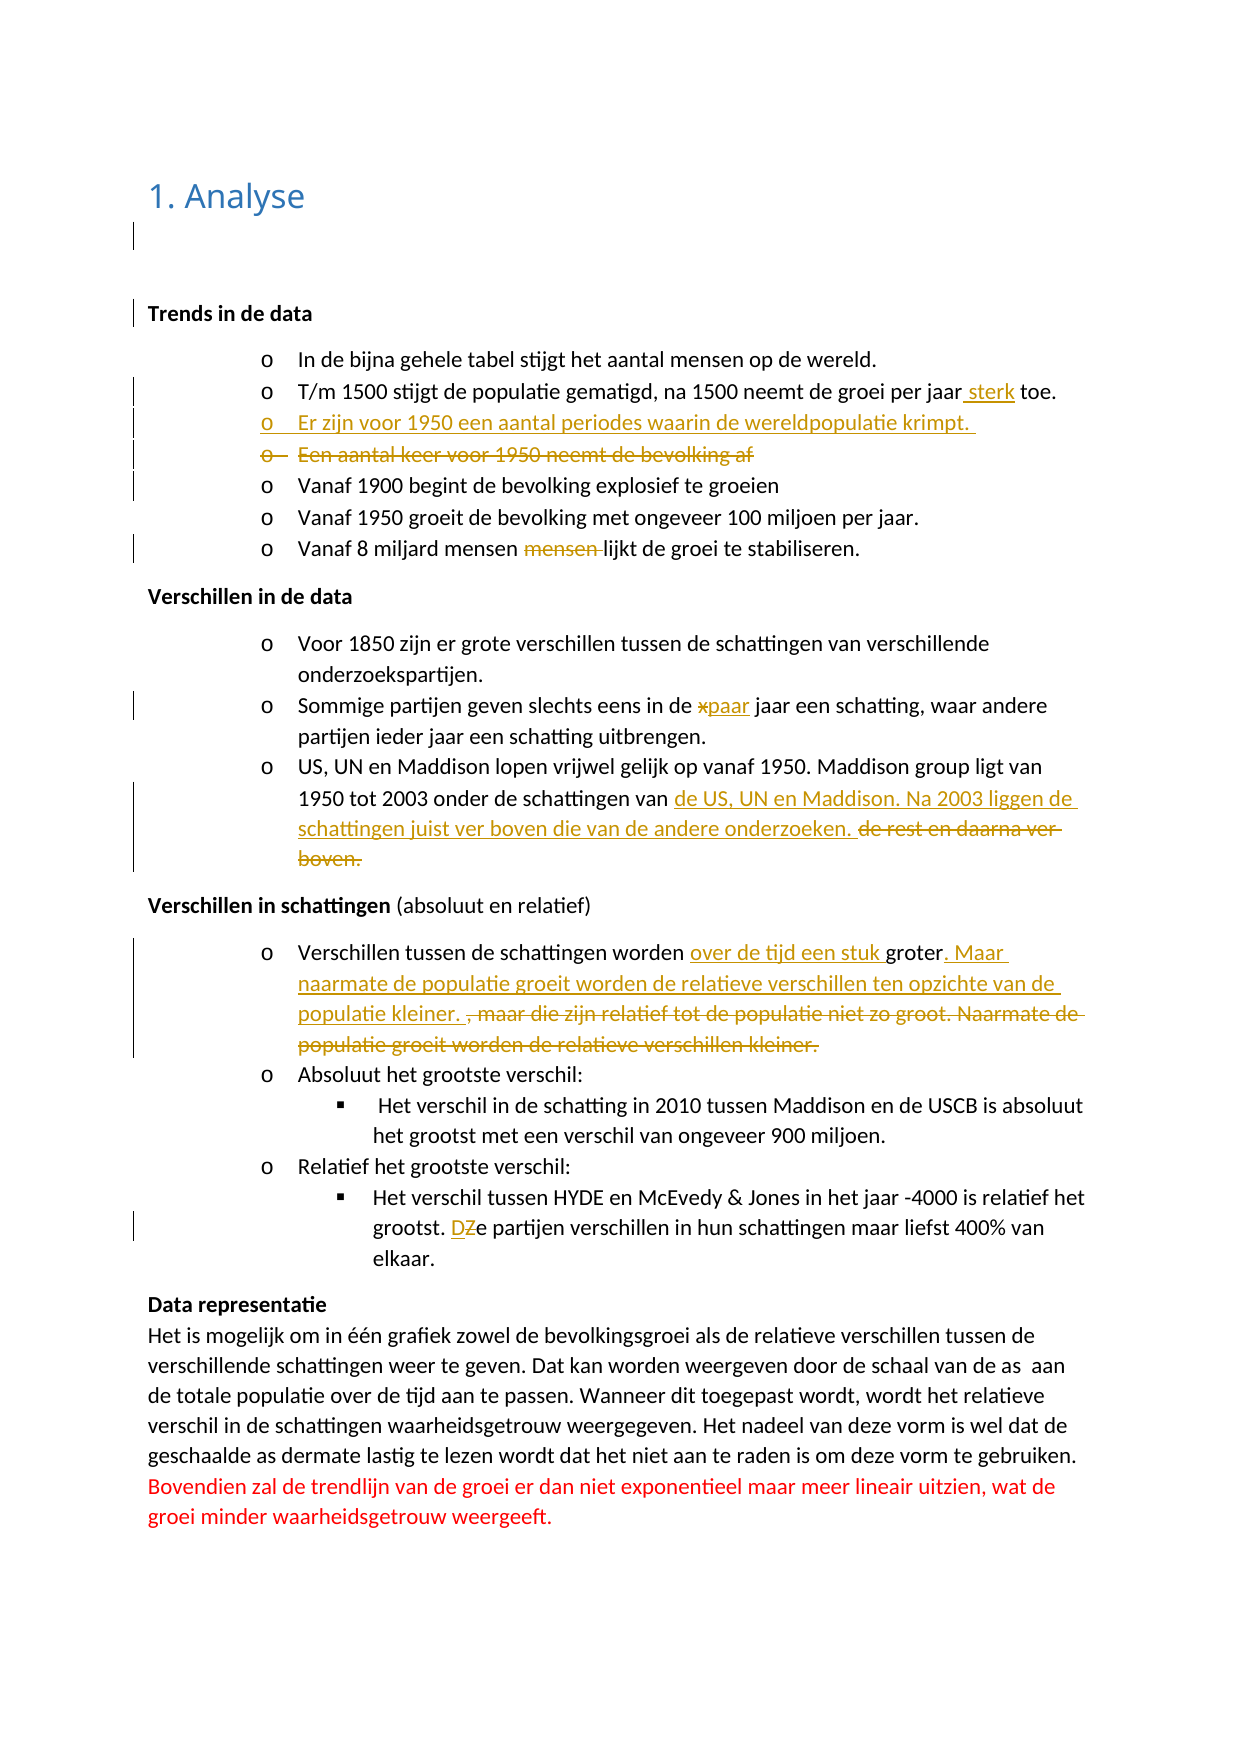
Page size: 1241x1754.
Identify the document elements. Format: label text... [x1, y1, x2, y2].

list Vanaf 8 miljard mensen lijkt de groei te stabiliseren. [260, 534, 1093, 563]
text Verschillen in de data [148, 582, 1093, 610]
list Relatief het grootste verschil: [260, 1152, 1093, 1181]
list Vanaf 1950 groeit de bevolking met ongeveer 100 miljoen per jaar. [260, 503, 1093, 532]
list US, UN en Maddison lopen vrijwel gelijk op vanaf 1950. Maddison group ligt van 1950 tot 2003 onder de schattingen van [260, 752, 1093, 872]
list Voor 1850 zijn er grote verschillen tussen de schattingen van verschillende onderzoekspartijen. [260, 629, 1093, 689]
list Vanaf 1900 begint de bevolking explosief te groeien [260, 471, 1093, 501]
list Absoluut het grootste verschil: [260, 1060, 1093, 1089]
list T/m 1500 stijgt de populatie gematigd, na 1500 neemt de groei per jaar toe. [260, 377, 1093, 406]
list Het verschil tussen HYDE en McEvedy & Jones in het jaar -4000 is relatief het grootst. e partijen verschillen in hun schattingen maar liefst 400% van elkaar. [335, 1183, 1093, 1272]
text Trends in de data [148, 299, 1093, 327]
list Het verschil in de schatting in 2010 tussen Maddison en de USCB is absoluut het grootst met een verschil van ongeveer 900 miljoen. [335, 1091, 1093, 1149]
list Verschillen tussen de schattingen worden groter [260, 938, 1093, 1058]
text Data representatie Het is mogelijk om in één grafiek zowel de bevolkingsgroei als de relatieve verschillen tussen de verschillende schattingen weer te geven. Dat kan worden weergeven door de schaal van de as aan de totale populatie over de tijd aan te passen. Wanneer dit toegepast wordt, wordt het relatieve verschil in de schattingen waarheidsgetrouw weergegeven. Het nadeel van deze vorm is wel dat de geschaalde as dermate lastig te lezen wordt dat het niet aan te raden is om deze vorm te gebruiken. Bovendien zal de trendlijn van de groei er dan niet exponentieel maar meer lineair uitzien, wat de groei minder waarheidsgetrouw weergeeft. [148, 1291, 1093, 1530]
text Verschillen in schattingen (absoluut en relatief) [148, 891, 1093, 919]
subtitle 1. Analyse [148, 173, 1093, 218]
list Sommige partijen geven slechts eens in de jaar een schatting, waar andere partijen ieder jaar een schatting uitbrengen. [260, 691, 1093, 750]
list In de bijna gehele tabel stijgt het aantal mensen op de wereld. [260, 346, 1093, 375]
